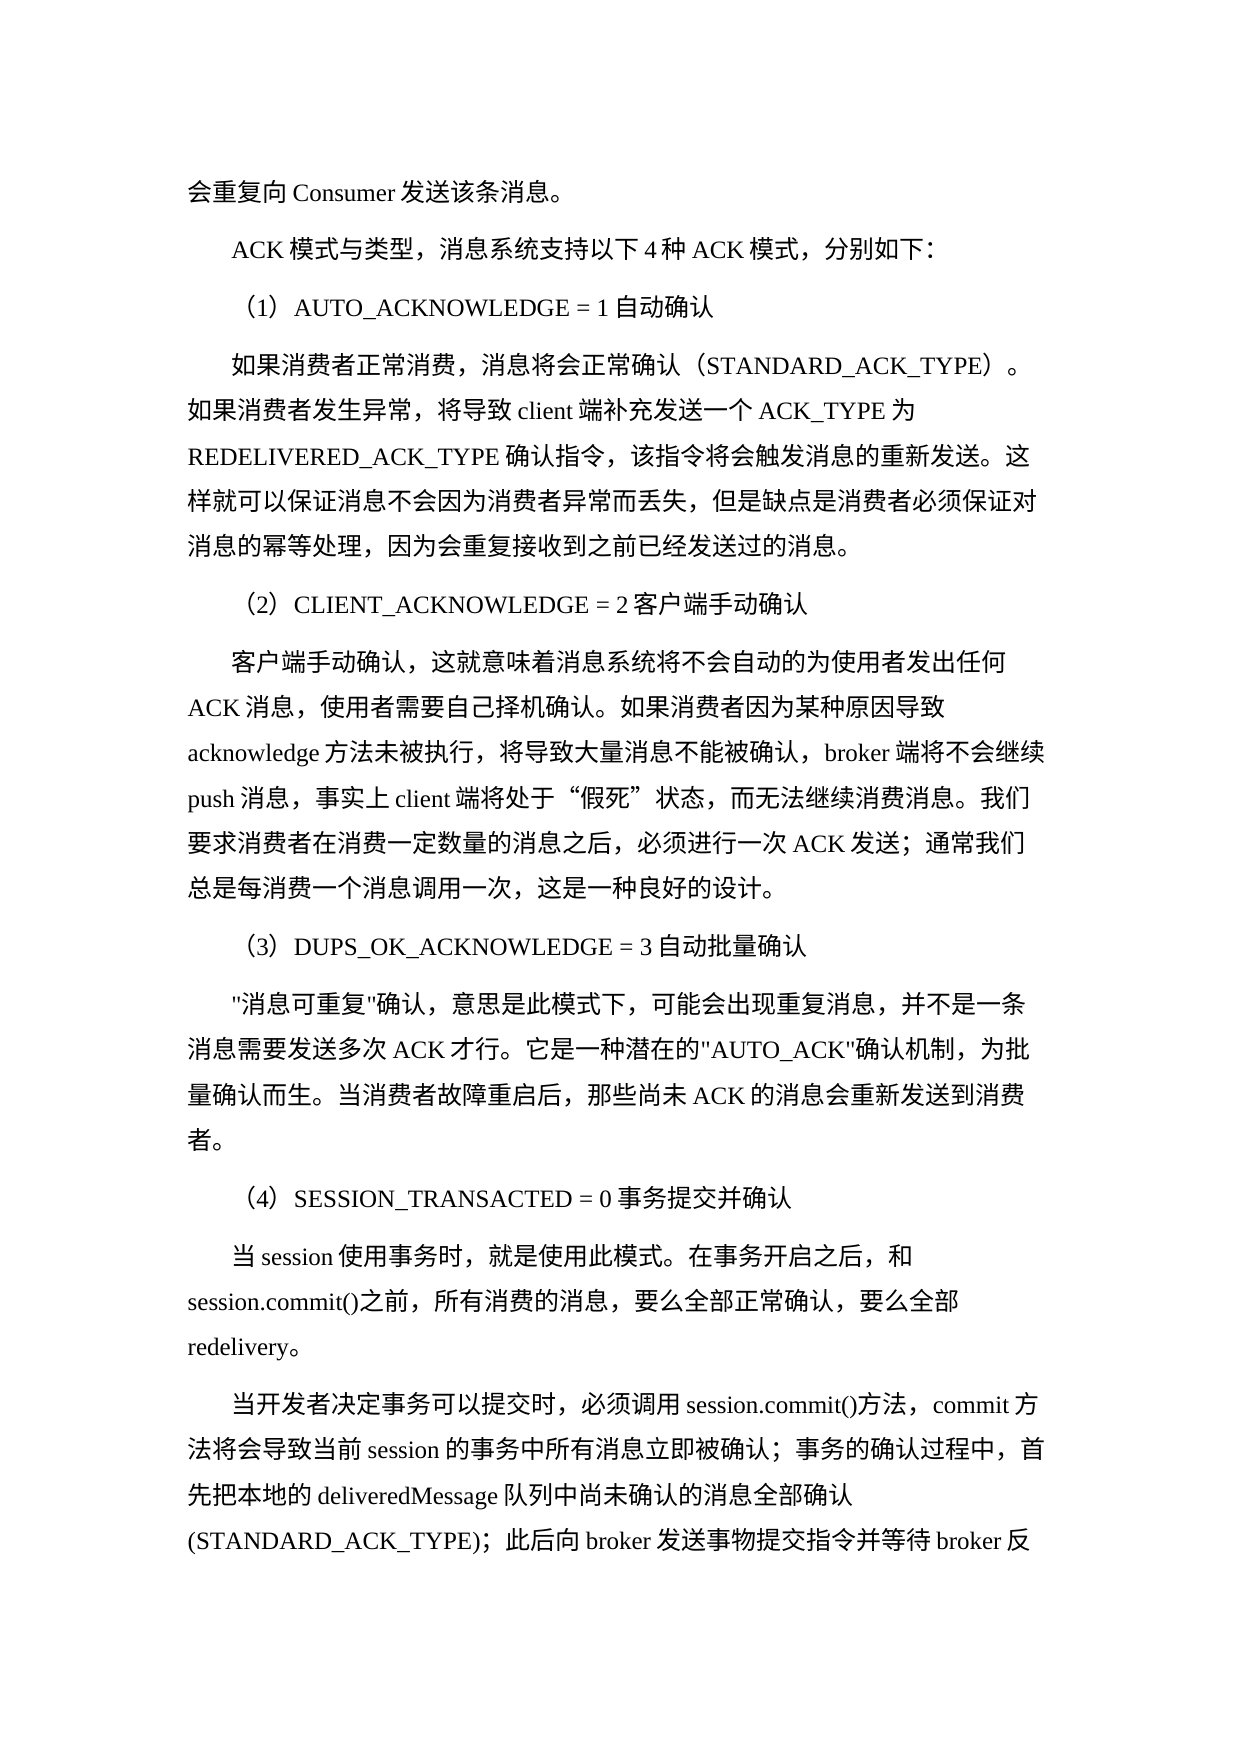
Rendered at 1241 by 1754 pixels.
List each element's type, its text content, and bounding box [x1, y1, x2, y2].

text （3）DUPS_OK_ACKNOWLEDGE = 3自动批量确认 [187, 927, 1050, 963]
text 如果消费者正常消费，消息将会正常确认（STANDARD_ACK_TYPE）。如果消费者发生异常，将导致client端补充发送一个ACK_TYPE为REDELIVERED_ACK_TYPE确认指令，该指令将会触发消息的重新发送。这样就可以保证消息不会因为消费者异常而丢失，但是缺点是消费者必须保证对消息的幂等处理，因为会重复接收到之前已经发送过的消息。 [187, 345, 1050, 563]
text 当session使用事务时，就是使用此模式。在事务开启之后，和session.commit()之前，所有消费的消息，要么全部正常确认，要么全部redelivery。 [187, 1236, 1050, 1363]
text 客户端手动确认，这就意味着消息系统将不会自动的为使用者发出任何ACK消息，使用者需要自己择机确认。如果消费者因为某种原因导致acknowledge方法未被执行，将导致大量消息不能被确认，broker端将不会继续push消息，事实上client端将处于“假死”状态，而无法继续消费消息。我们要求消费者在消费一定数量的消息之后，必须进行一次ACK发送；通常我们总是每消费一个消息调用一次，这是一种良好的设计。 [187, 642, 1050, 905]
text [187, 172, 1050, 208]
text （4）SESSION_TRANSACTED = 0事务提交并确认 [187, 1178, 1050, 1214]
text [187, 1384, 1050, 1557]
text （1）AUTO_ACKNOWLEDGE = 1自动确认 [187, 288, 1050, 324]
text "消息可重复"确认，意思是此模式下，可能会出现重复消息，并不是一条消息需要发送多次ACK才行。它是一种潜在的"AUTO_ACK"确认机制，为批量确认而生。当消费者故障重启后，那些尚未ACK的消息会重新发送到消费者。 [187, 984, 1050, 1157]
text （2）CLIENT_ACKNOWLEDGE = 2客户端手动确认 [187, 584, 1050, 621]
text ACK模式与类型，消息系统支持以下4种ACK模式，分别如下： [187, 230, 1050, 266]
